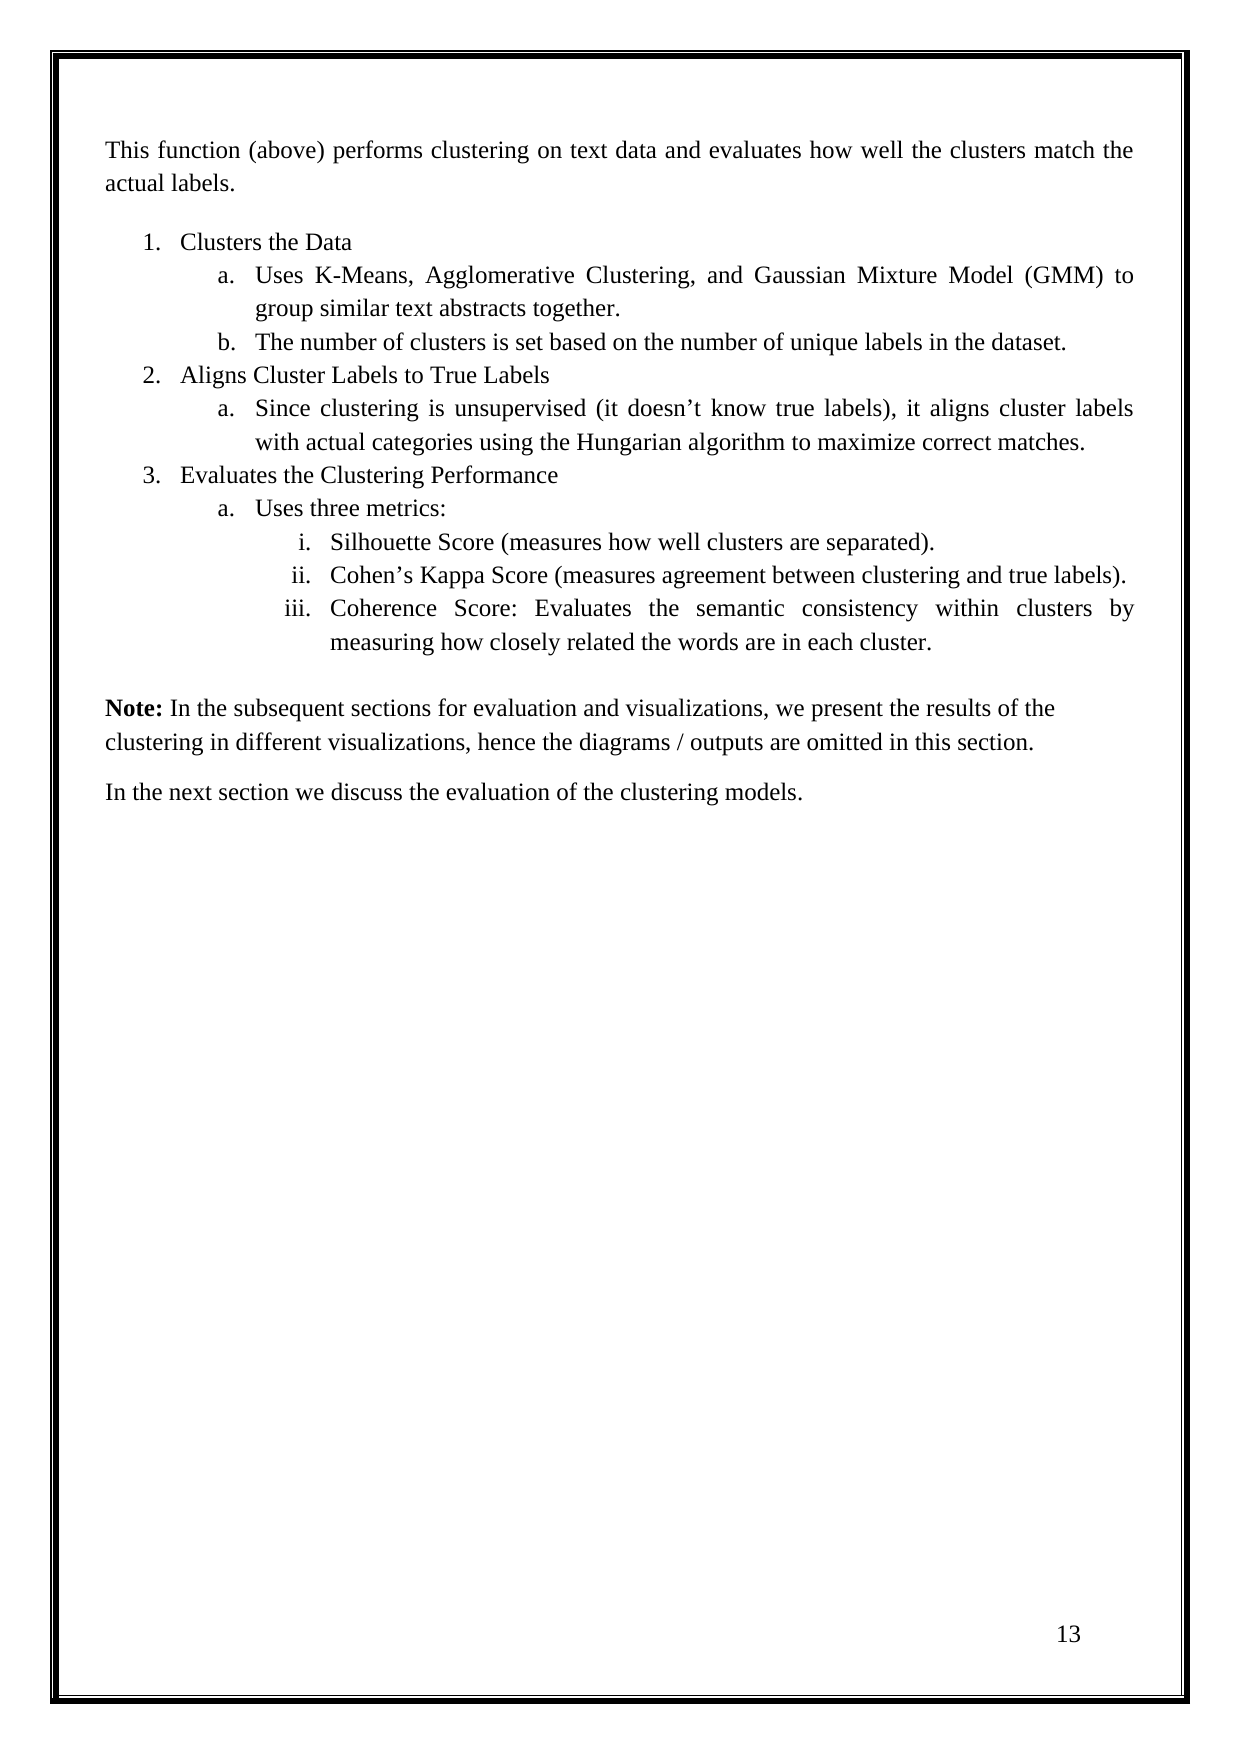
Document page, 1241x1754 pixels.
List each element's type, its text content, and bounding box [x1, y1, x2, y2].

list The number of clusters is set based on the number of unique labels in the dataset. [217, 327, 1135, 355]
list Since clustering is unsupervised (it doesn’t know true labels), it aligns cluster labels with actual categories using the Hungarian algorithm to maximize correct matches. [217, 393, 1135, 455]
list Uses three metrics: [217, 493, 1135, 522]
list Clusters the Data [142, 227, 1135, 255]
list Cohen’s Kappa Score (measures agreement between clustering and true labels). [311, 560, 1135, 589]
list Coherence Score: Evaluates the semantic consistency within clusters by measuring how closely related the words are in each cluster. [311, 593, 1135, 655]
text This function (above) performs clustering on text data and evaluates how well the clusters match the actual labels. [105, 135, 1135, 197]
list Evaluates the Clustering Performance [142, 460, 1135, 489]
text In the next section we discuss the evaluation of the clustering models. [105, 777, 1135, 805]
text Note: In the subsequent sections for evaluation and visualizations, we present the results of the clustering in different visualizations, hence the diagrams / outputs are omitted in this section. [105, 693, 1135, 755]
list Uses K-Means, Agglomerative Clustering, and Gaussian Mixture Model (GMM) to group similar text abstracts together. [217, 260, 1135, 322]
list Silhouette Score (measures how well clusters are separated). [311, 527, 1135, 555]
list Aligns Cluster Labels to True Labels [142, 360, 1135, 389]
